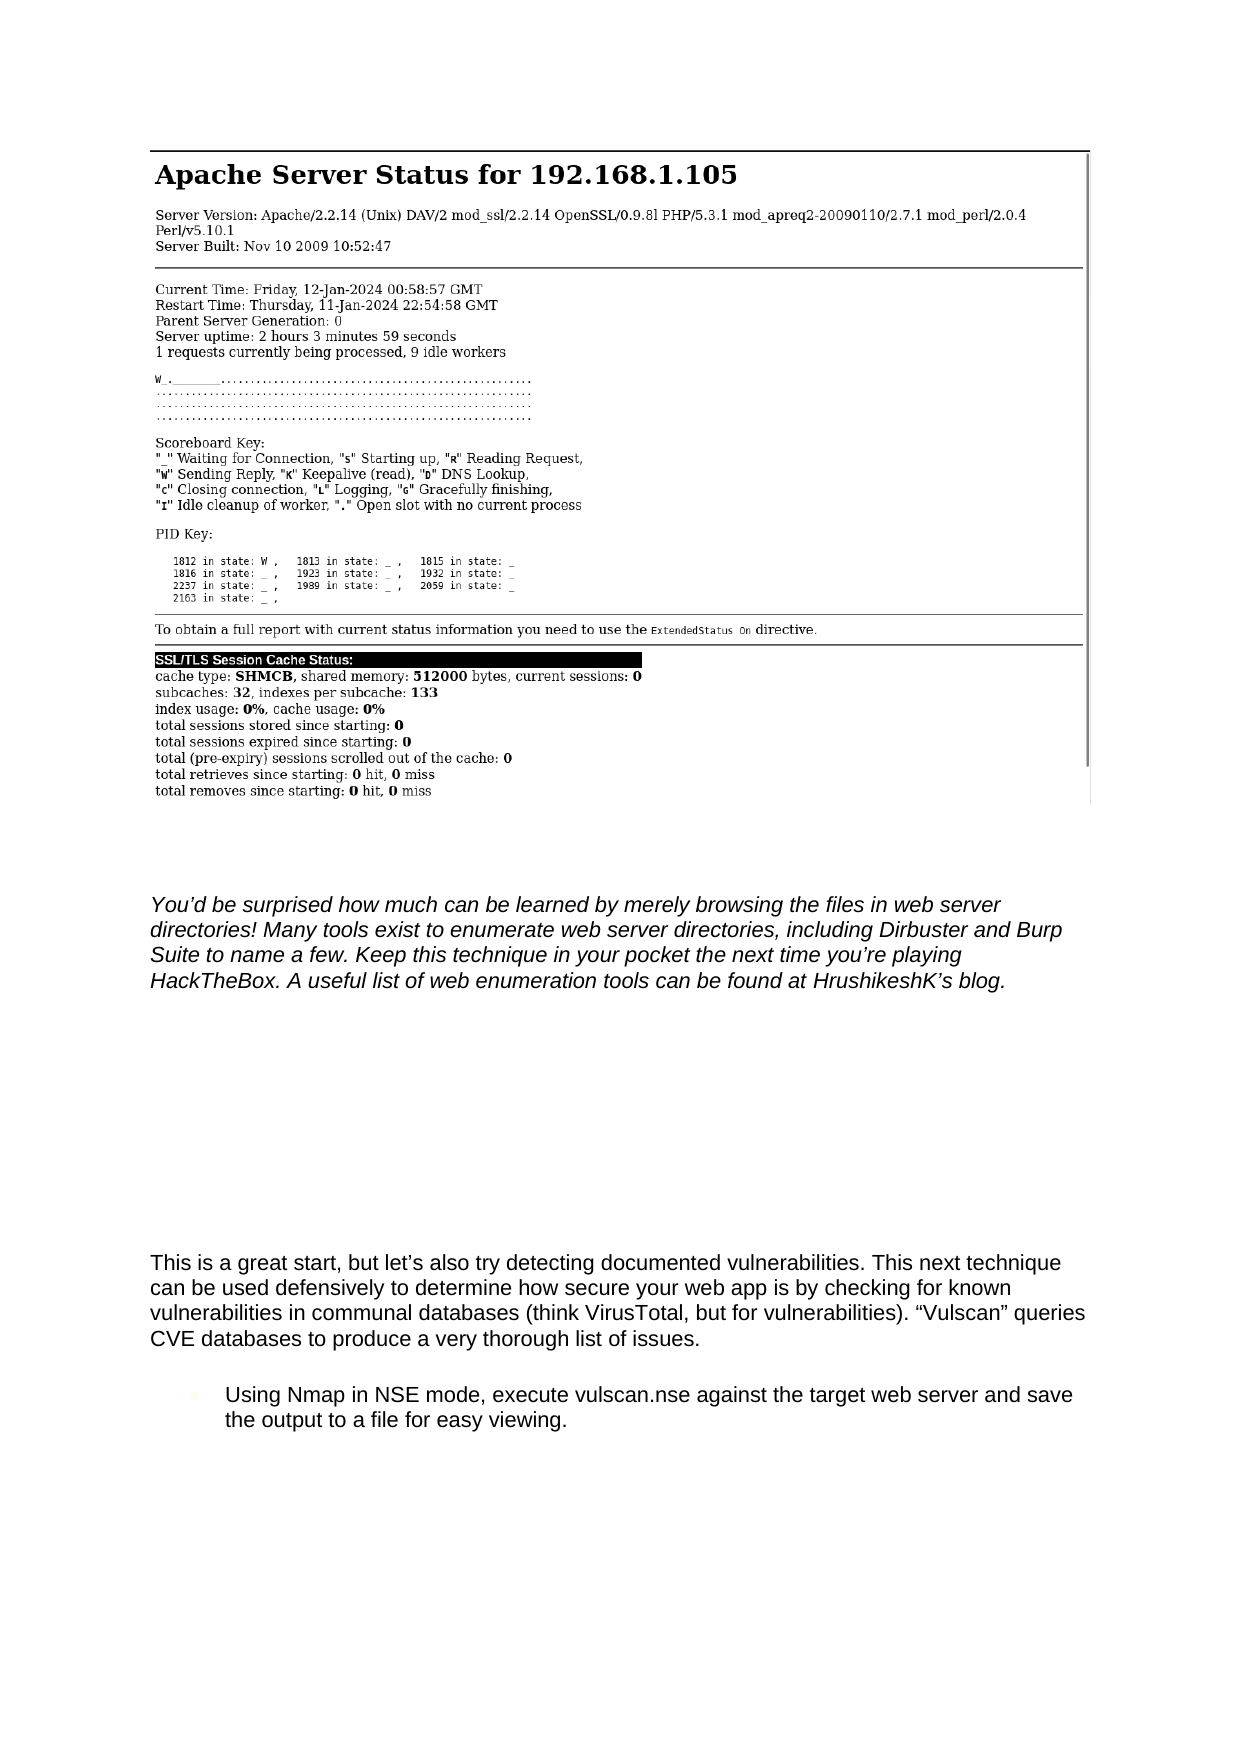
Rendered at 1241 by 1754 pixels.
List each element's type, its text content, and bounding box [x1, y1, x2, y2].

picture [150, 150, 1091, 805]
text You’d be surprised how much can be learned by merely browsing the files in web server directories! Many tools exist to enumerate web server directories, including Dirbuster and Burp Suite to name a few. Keep this technique in your pocket the next time you’re playing HackTheBox. A useful list of web enumeration tools can be found at HrushikeshK’s blog. [150, 892, 1090, 993]
text This is a great start, but let’s also try detecting documented vulnerabilities. This next technique can be used defensively to determine how secure your web app is by checking for known vulnerabilities in communal databases (think VirusTotal, but for vulnerabilities). “Vulscan” queries CVE databases to produce a very thorough list of issues. [150, 1250, 1090, 1351]
list Using Nmap in NSE mode, execute vulscan.nse against the target web server and save the output to a file for easy viewing. [187, 1382, 1090, 1432]
